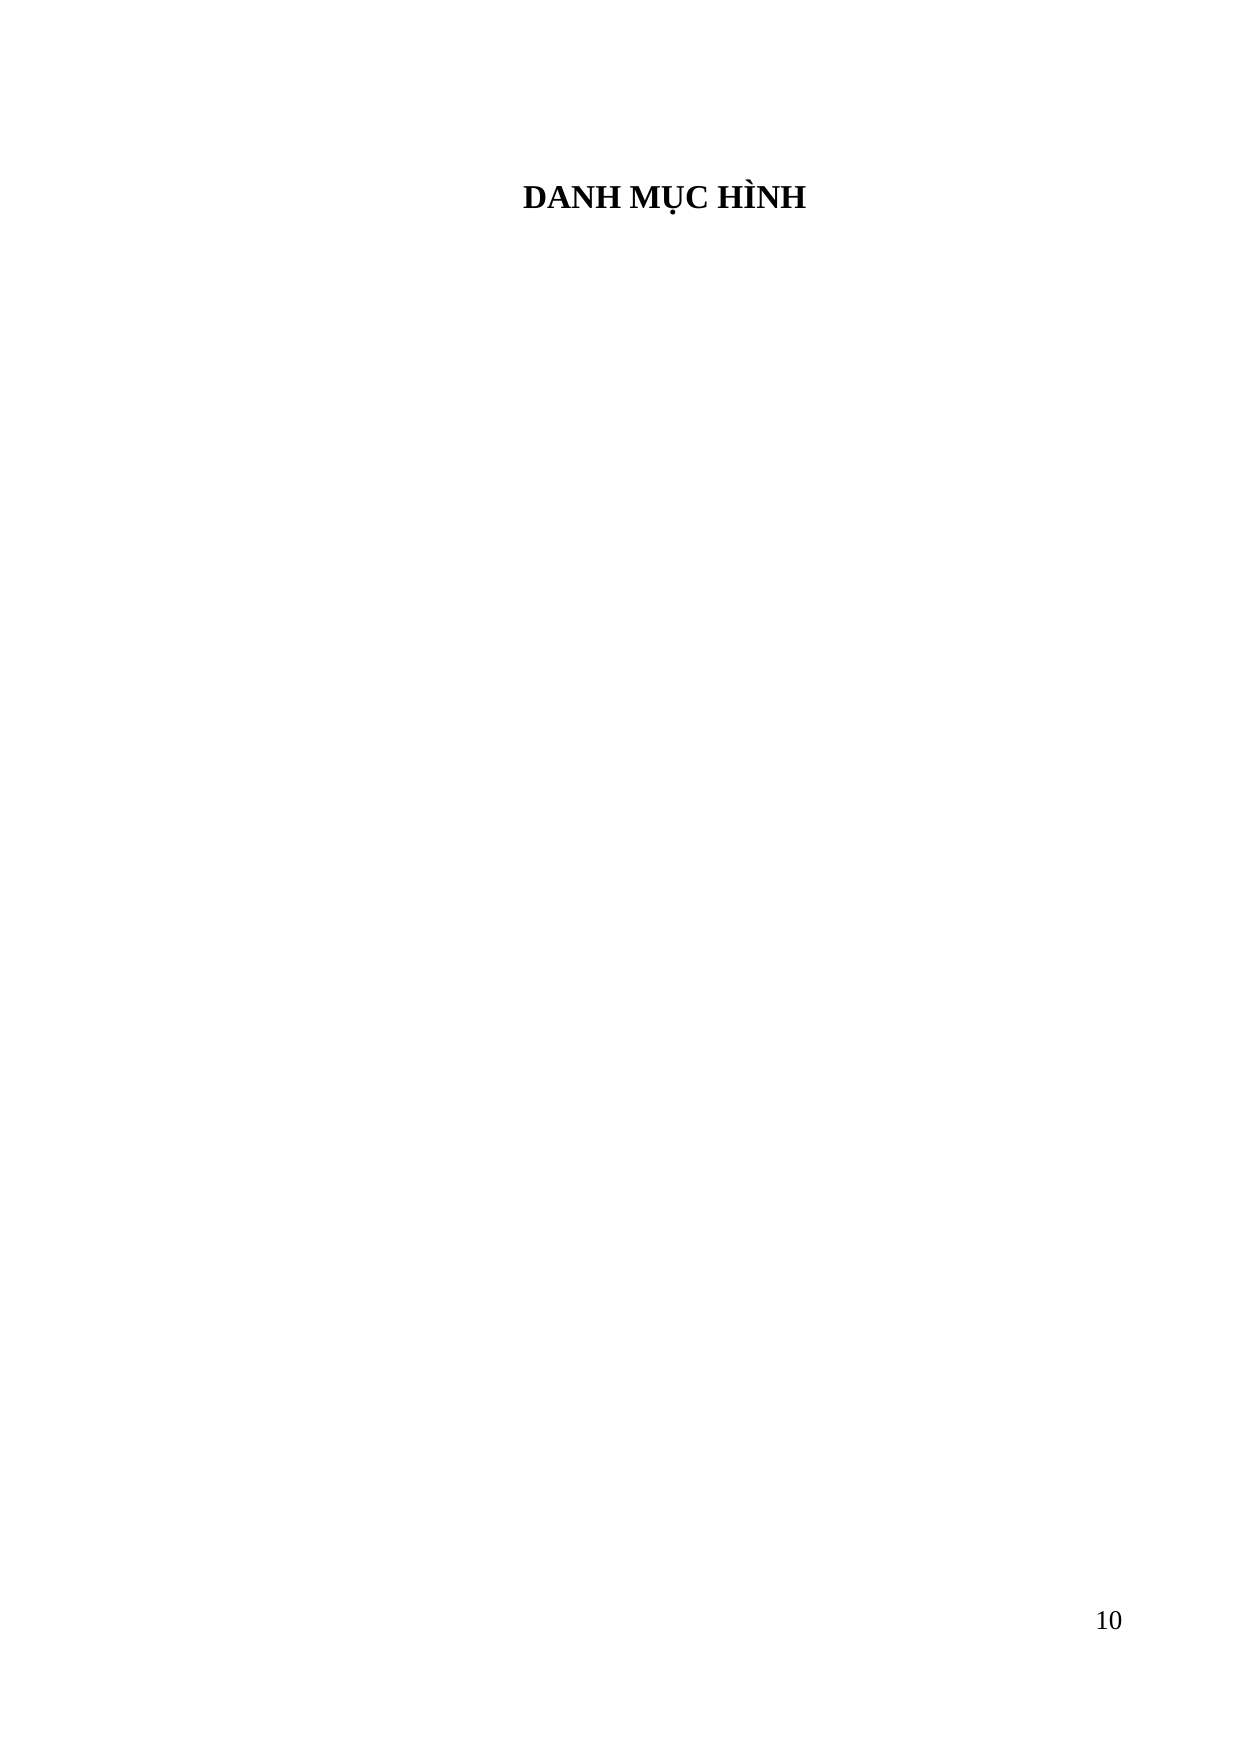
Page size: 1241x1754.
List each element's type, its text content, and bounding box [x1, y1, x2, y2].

subtitle DANH MỤC HÌNH [207, 177, 1122, 216]
